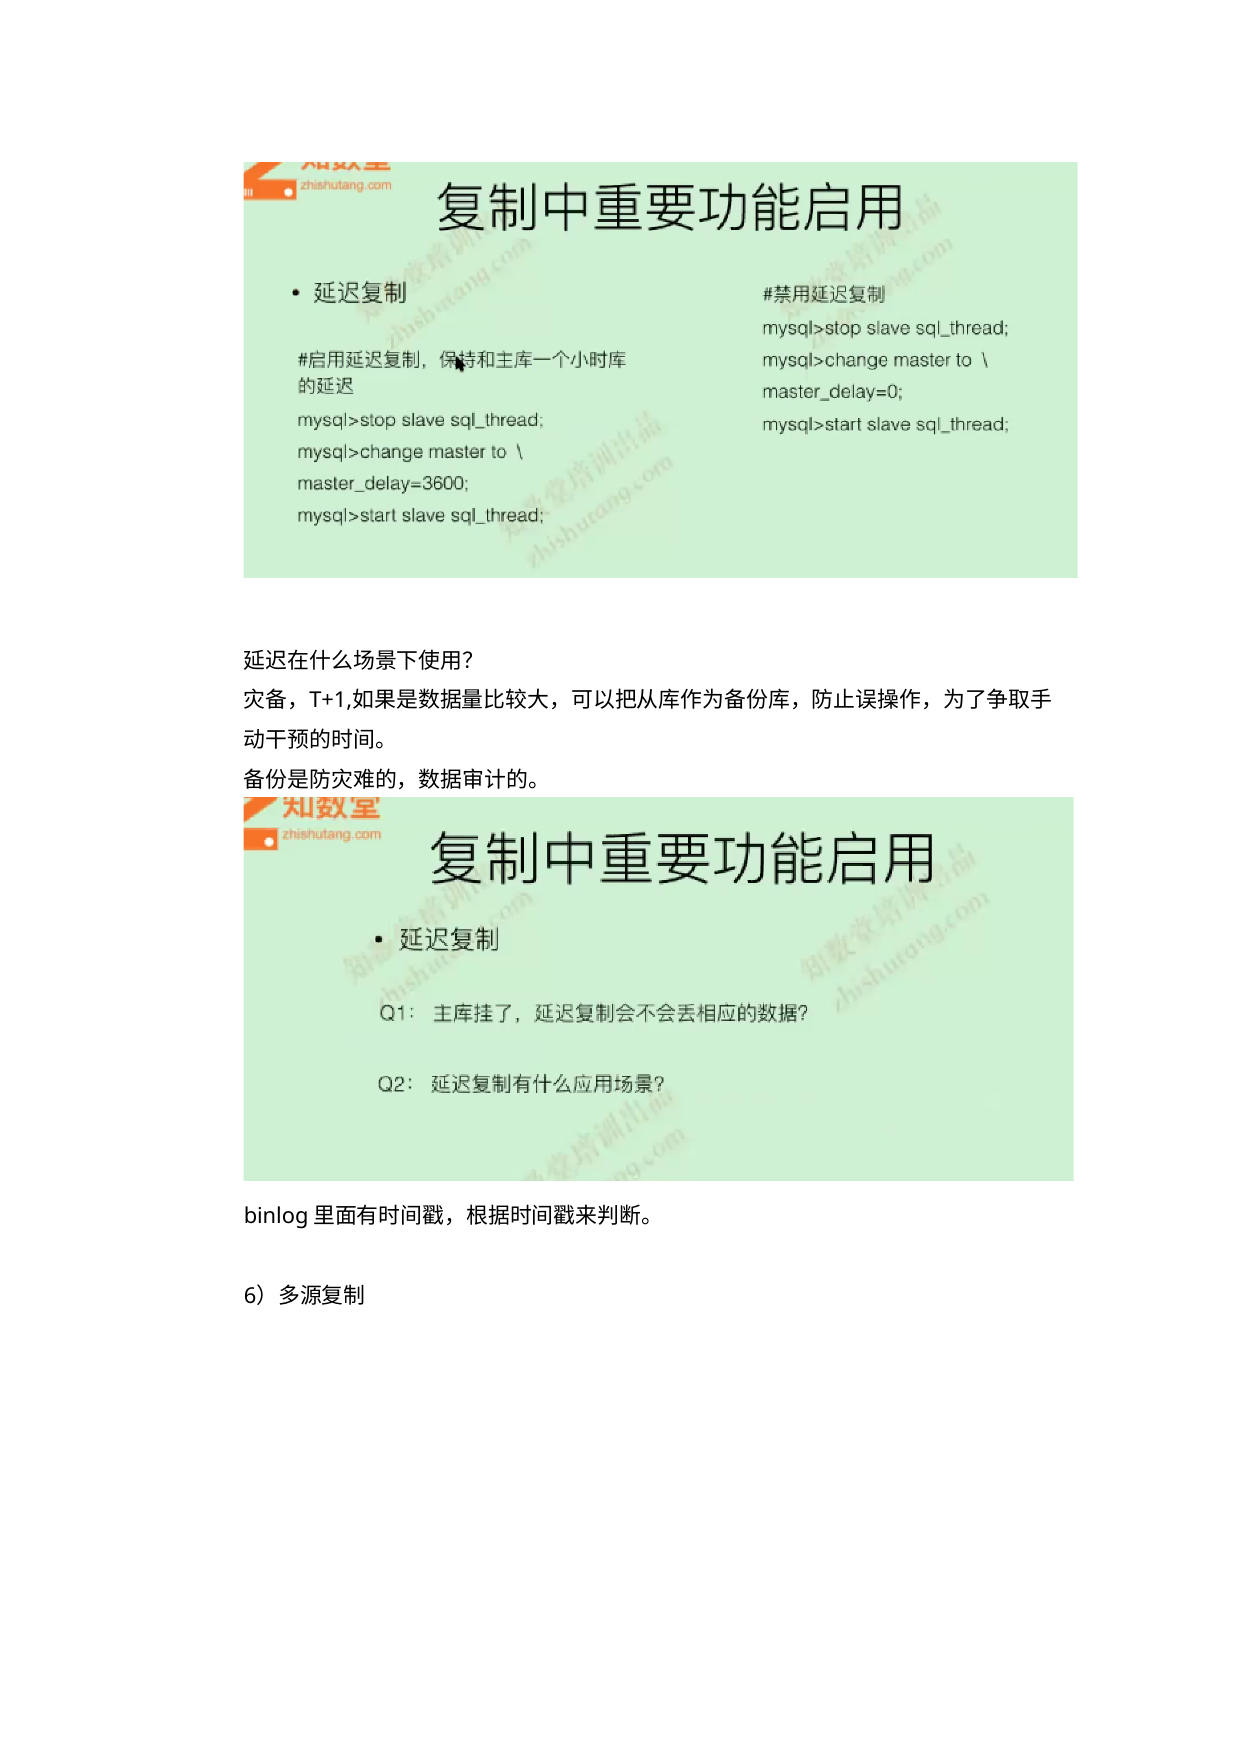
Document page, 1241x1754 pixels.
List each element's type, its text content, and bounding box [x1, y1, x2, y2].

picture [243, 797, 1074, 1181]
text 6）多源复制 [243, 1274, 1053, 1313]
text 灾备，T+1,如果是数据量比较大，可以把从库作为备份库，防止误操作，为了争取手动干预的时间。 [243, 678, 1053, 758]
picture [243, 162, 1078, 578]
text 备份是防灾难的，数据审计的。 [243, 758, 1053, 797]
text 延迟在什么场景下使用？ [243, 639, 1053, 678]
text binlog里面有时间戳，根据时间戳来判断。 [243, 1194, 1053, 1234]
